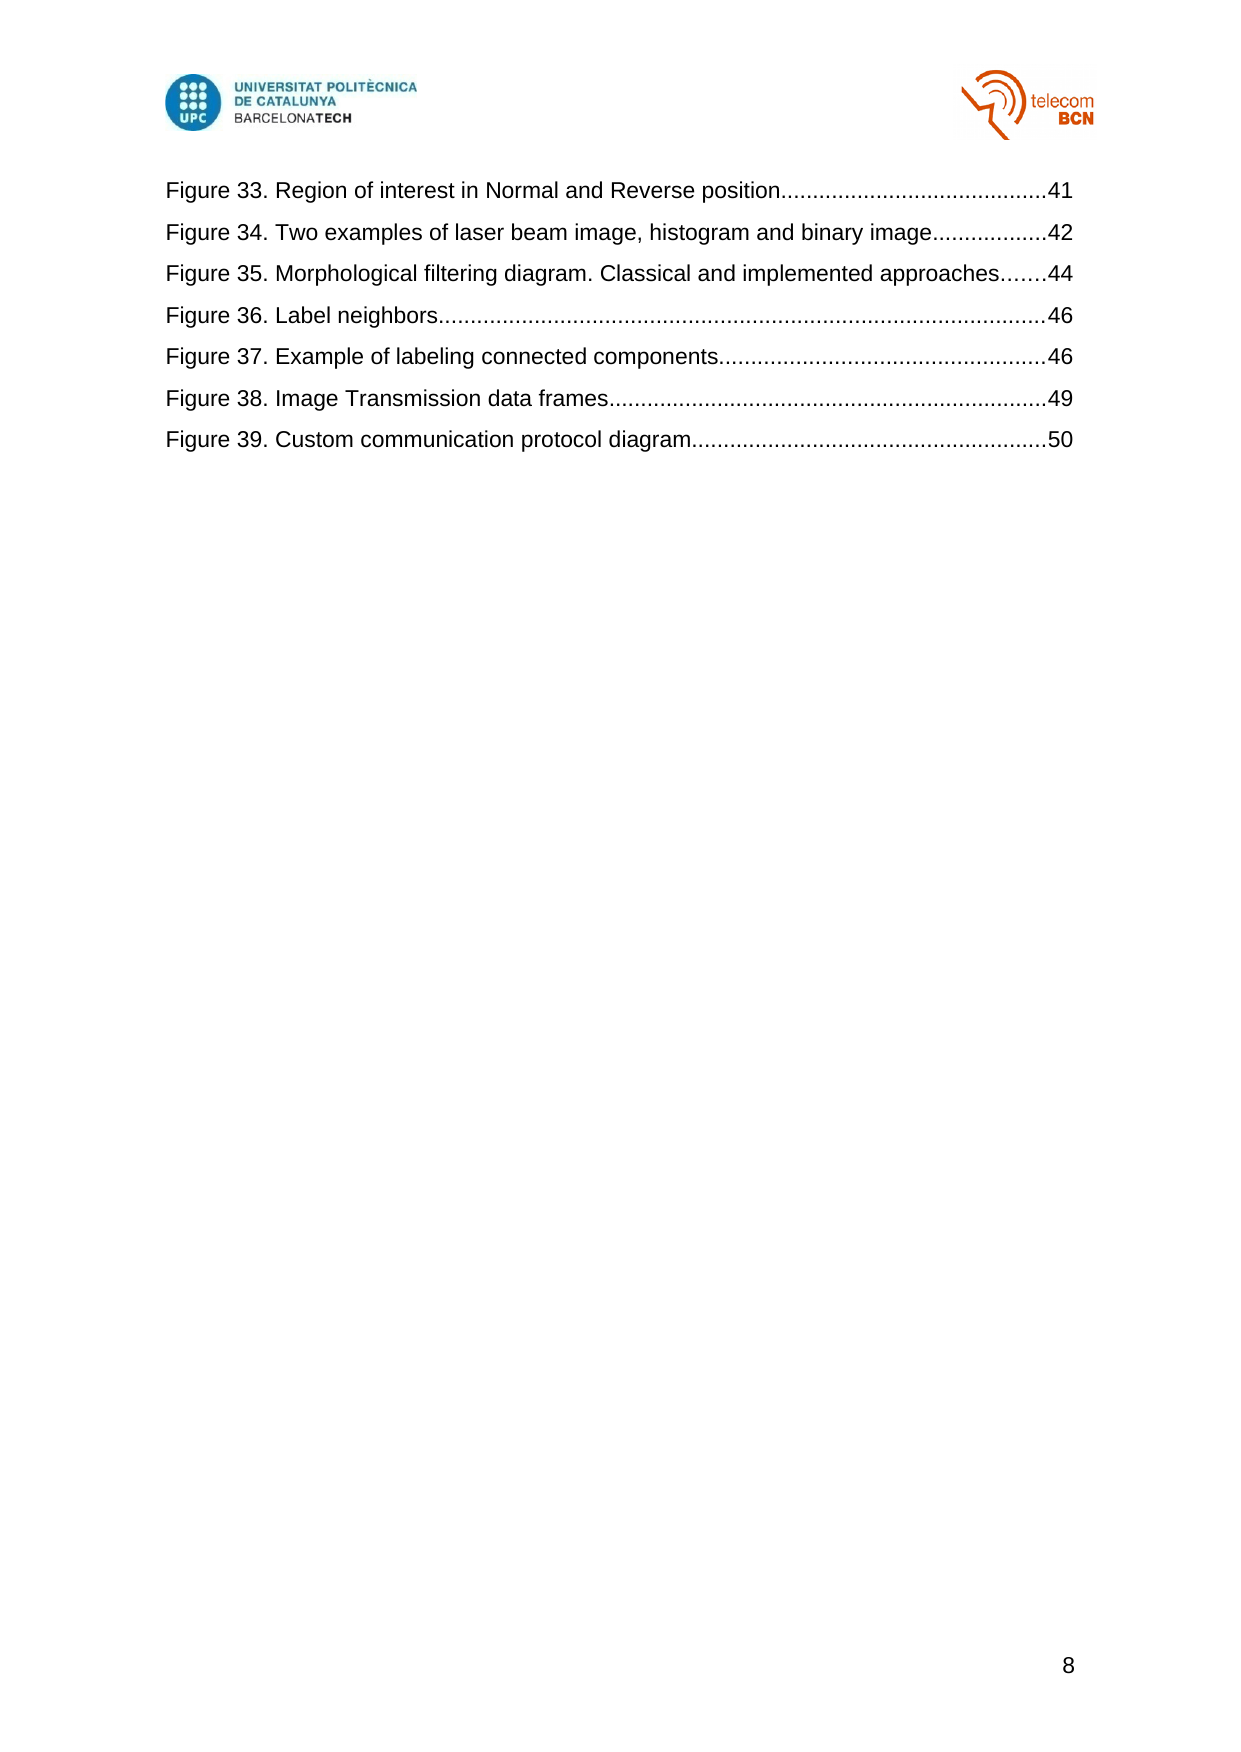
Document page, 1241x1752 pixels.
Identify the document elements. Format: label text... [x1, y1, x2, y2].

text Figure 35. Morphological filtering diagram. Classical and implemented approaches 44 [165, 260, 1075, 286]
text Figure 37. Example of labeling connected components 46 [165, 343, 1075, 369]
picture [165, 74, 417, 131]
text Figure 34. Two examples of laser beam image, histogram and binary image 42 [165, 219, 1075, 245]
picture [952, 64, 1097, 140]
text Figure 39. Custom communication protocol diagram 50 [165, 426, 1075, 452]
text Figure 36. Label neighbors 46 [165, 302, 1075, 328]
text Figure 33. Region of interest in Normal and Reverse position 41 [165, 177, 1075, 203]
text Figure 38. Image Transmission data frames 49 [165, 384, 1075, 411]
